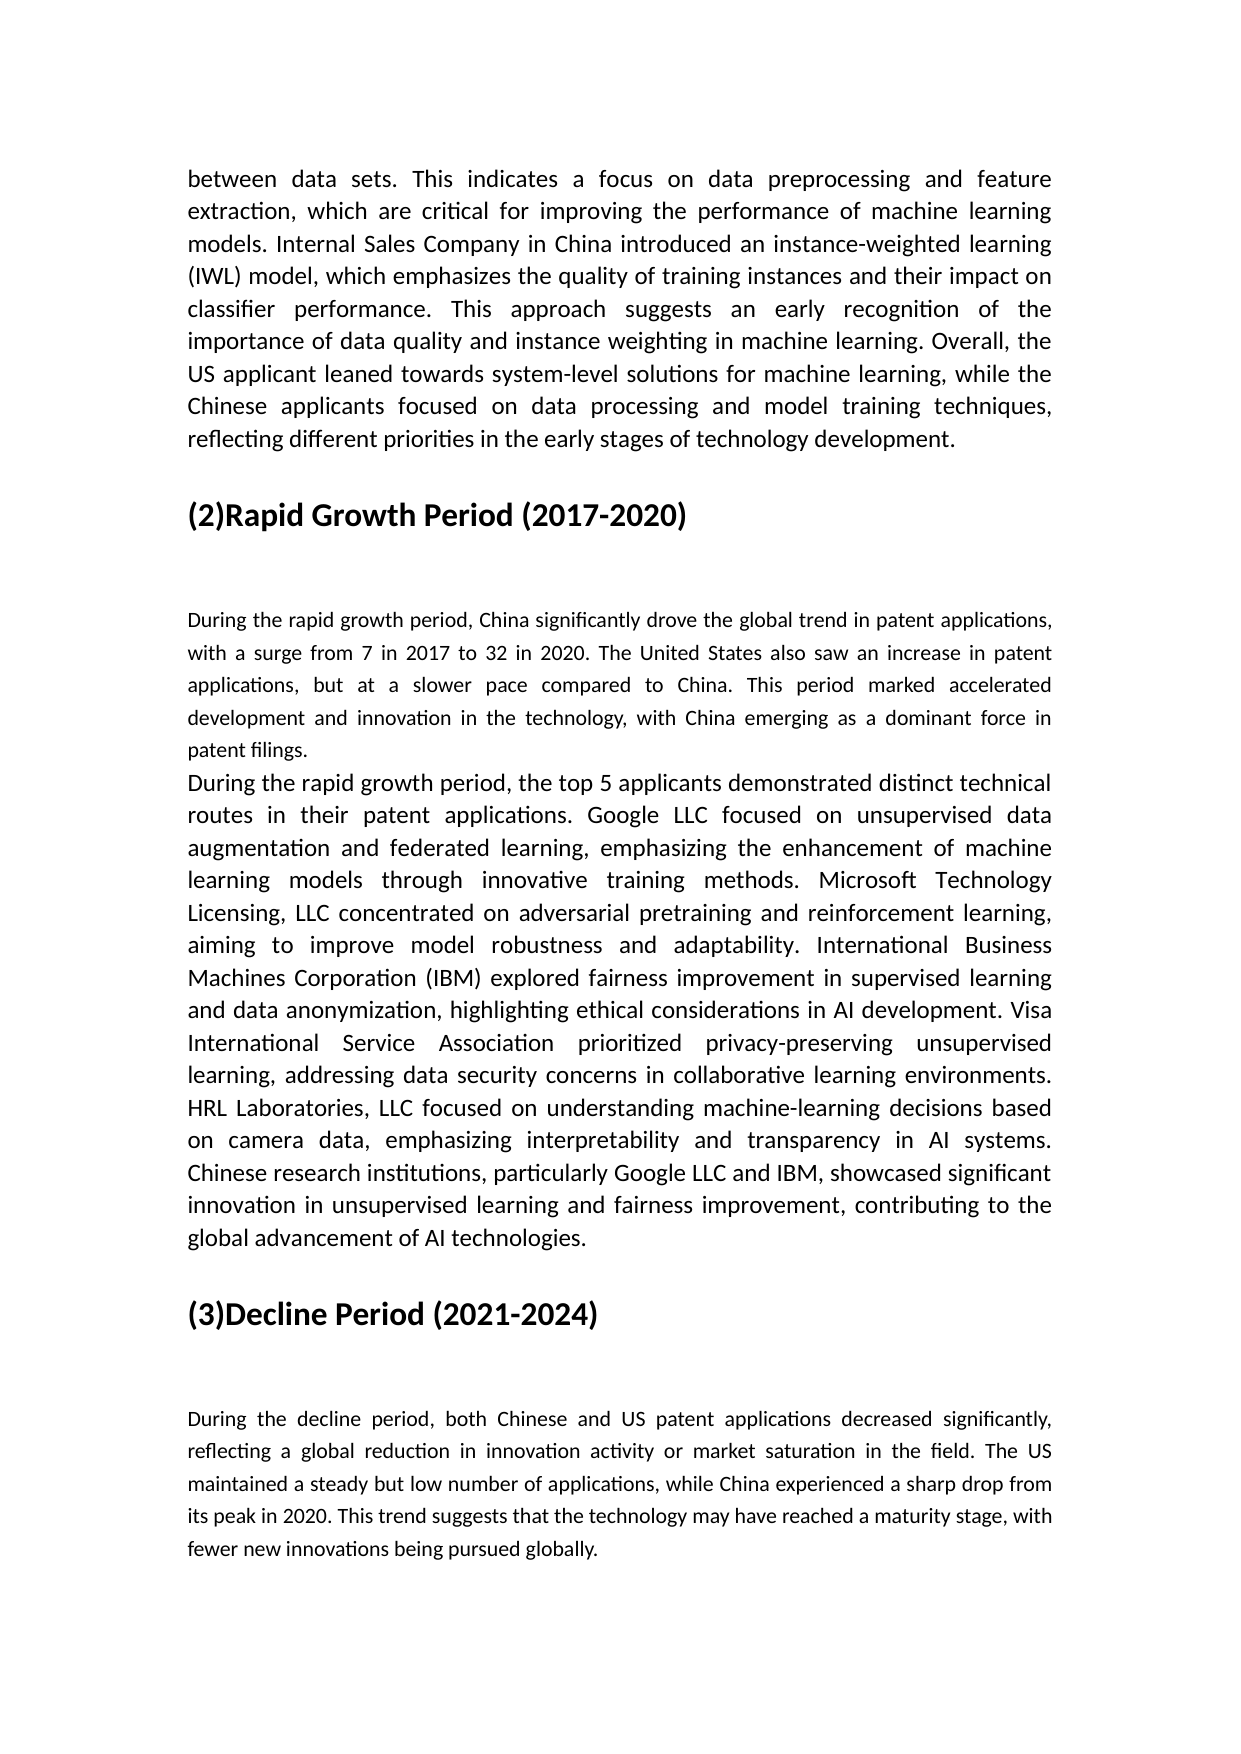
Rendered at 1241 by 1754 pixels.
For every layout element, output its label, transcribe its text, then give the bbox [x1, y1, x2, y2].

subtitle (2)Rapid Growth Period (2017-2020) [187, 482, 1053, 547]
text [187, 162, 1053, 454]
subtitle (3)Decline Period (2021-2024) [187, 1280, 1053, 1345]
text During the rapid growth period, the top 5 applicants demonstrated distinct technical routes in their patent applications. Google LLC focused on unsupervised data augmentation and federated learning, emphasizing the enhancement of machine learning models through innovative training methods. Microsoft Technology Licensing, LLC concentrated on adversarial pretraining and reinforcement learning, aiming to improve model robustness and adaptability. International Business Machines Corporation (IBM) explored fairness improvement in supervised learning and data anonymization, highlighting ethical considerations in AI development. Visa International Service Association prioritized privacy-preserving unsupervised learning, addressing data security concerns in collaborative learning environments. HRL Laboratories, LLC focused on understanding machine-learning decisions based on camera data, emphasizing interpretability and transparency in AI systems. Chinese research institutions, particularly Google LLC and IBM, showcased significant innovation in unsupervised learning and fairness improvement, contributing to the global advancement of AI technologies. [187, 766, 1053, 1253]
